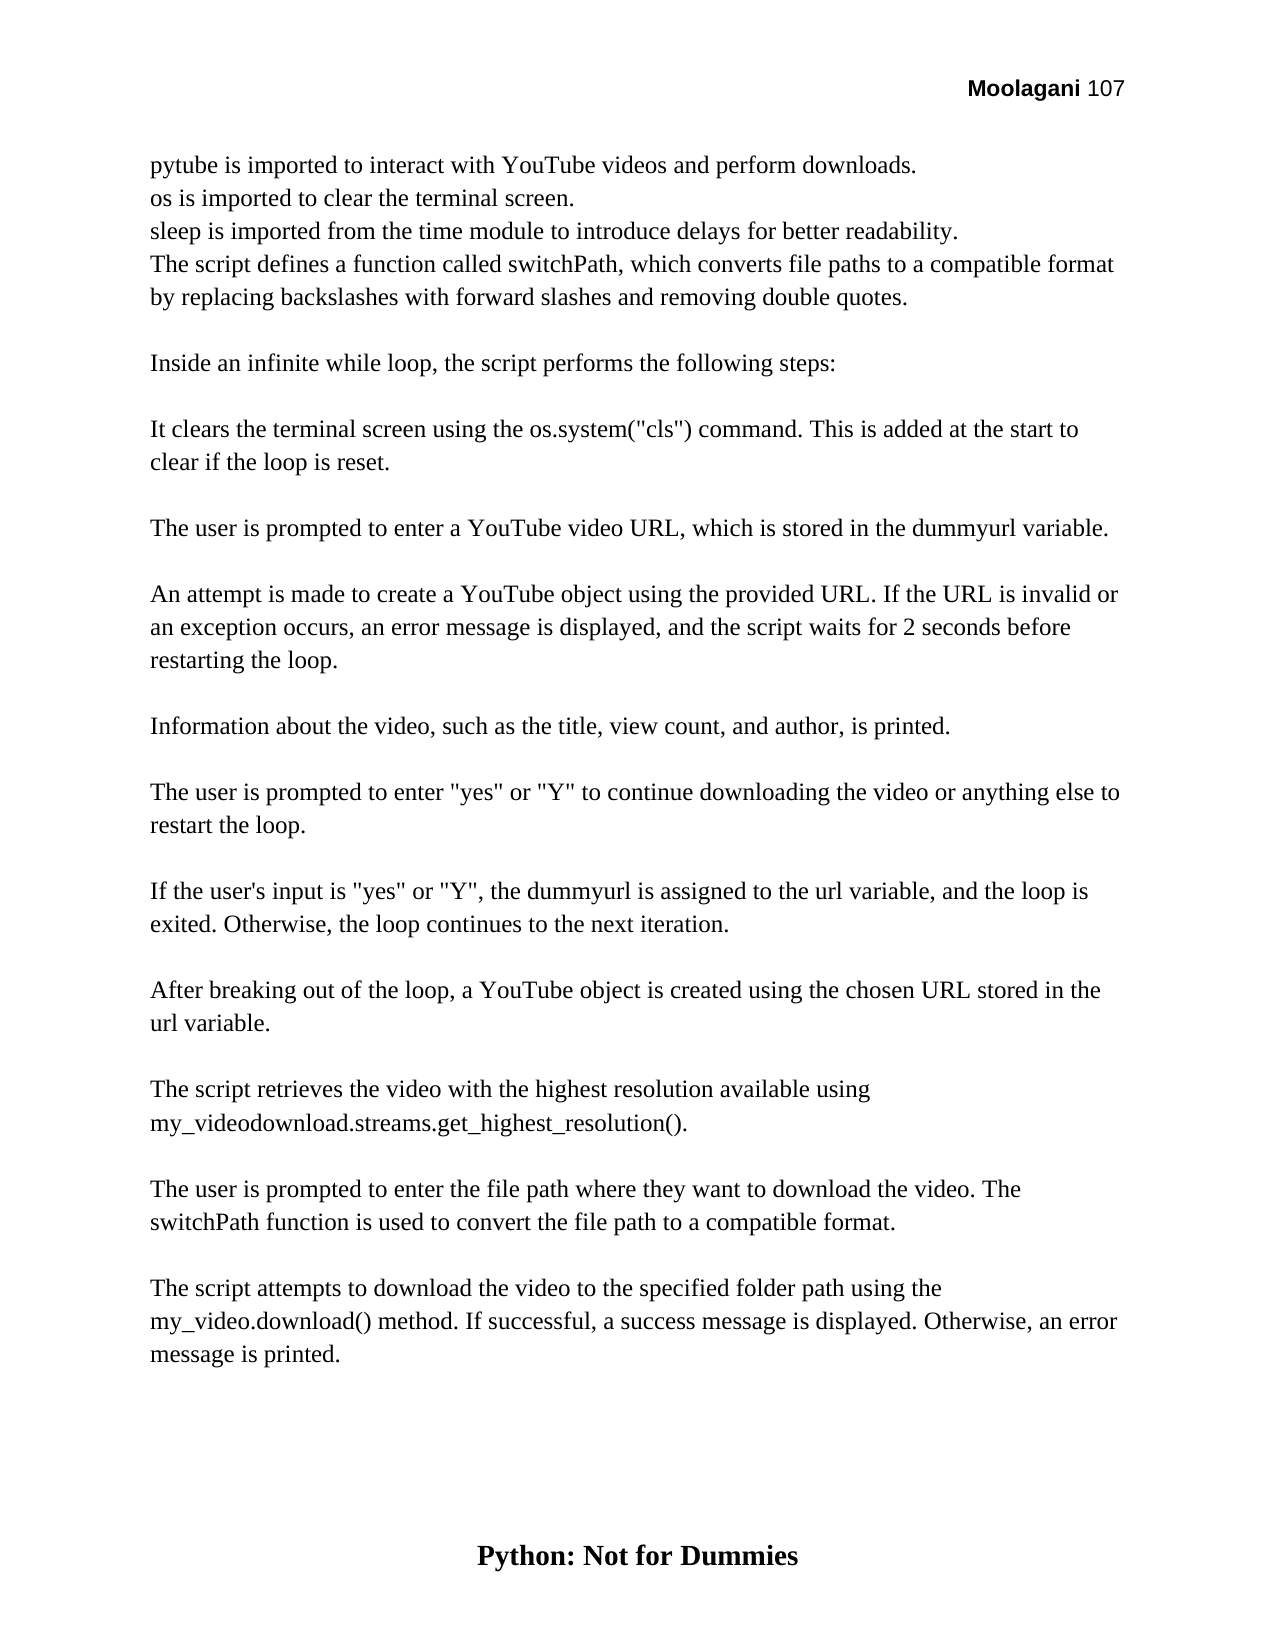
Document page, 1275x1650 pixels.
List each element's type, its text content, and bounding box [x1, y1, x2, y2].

text sleep is imported from the time module to introduce delays for better readability. [150, 216, 1125, 245]
text After breaking out of the loop, a YouTube object is created using the chosen URL stored in the url variable. [150, 976, 1125, 1037]
text An attempt is made to create a YouTube object using the provided URL. If the URL is invalid or an exception occurs, an error message is displayed, and the script waits for 2 seconds before restarting the loop. [150, 579, 1125, 674]
text Inside an infinite while loop, the script performs the following steps: [150, 348, 1125, 377]
text The user is prompted to enter a YouTube video URL, which is stored in the dummyurl variable. [150, 513, 1125, 542]
text The user is prompted to enter "yes" or "Y" to continue downloading the video or anything else to restart the loop. [150, 777, 1125, 839]
text pytube is imported to interact with YouTube videos and perform downloads. [150, 150, 1125, 179]
text It clears the terminal screen using the os.system("cls") command. This is added at the start to clear if the loop is reset. [150, 414, 1125, 476]
text os is imported to clear the terminal screen. [150, 183, 1125, 212]
text The user is prompted to enter the file path where they want to download the video. The switchPath function is used to convert the file path to a compatible format. [150, 1174, 1125, 1235]
text The script retrieves the video with the highest resolution available using my_videodownload.streams.get_highest_resolution(). [150, 1074, 1125, 1136]
text The script attempts to download the video to the specified folder path using the my_video.download() method. If successful, a success message is displayed. Otherwise, an error message is printed. [150, 1273, 1125, 1367]
text If the user's input is "yes" or "Y", the dummyurl is assigned to the url variable, and the loop is exited. Otherwise, the loop continues to the next iteration. [150, 876, 1125, 938]
text The script defines a function called switchPath, which converts file paths to a compatible format by replacing backslashes with forward slashes and removing double quotes. [150, 249, 1125, 311]
text Information about the video, such as the title, view count, and author, is printed. [150, 711, 1125, 740]
